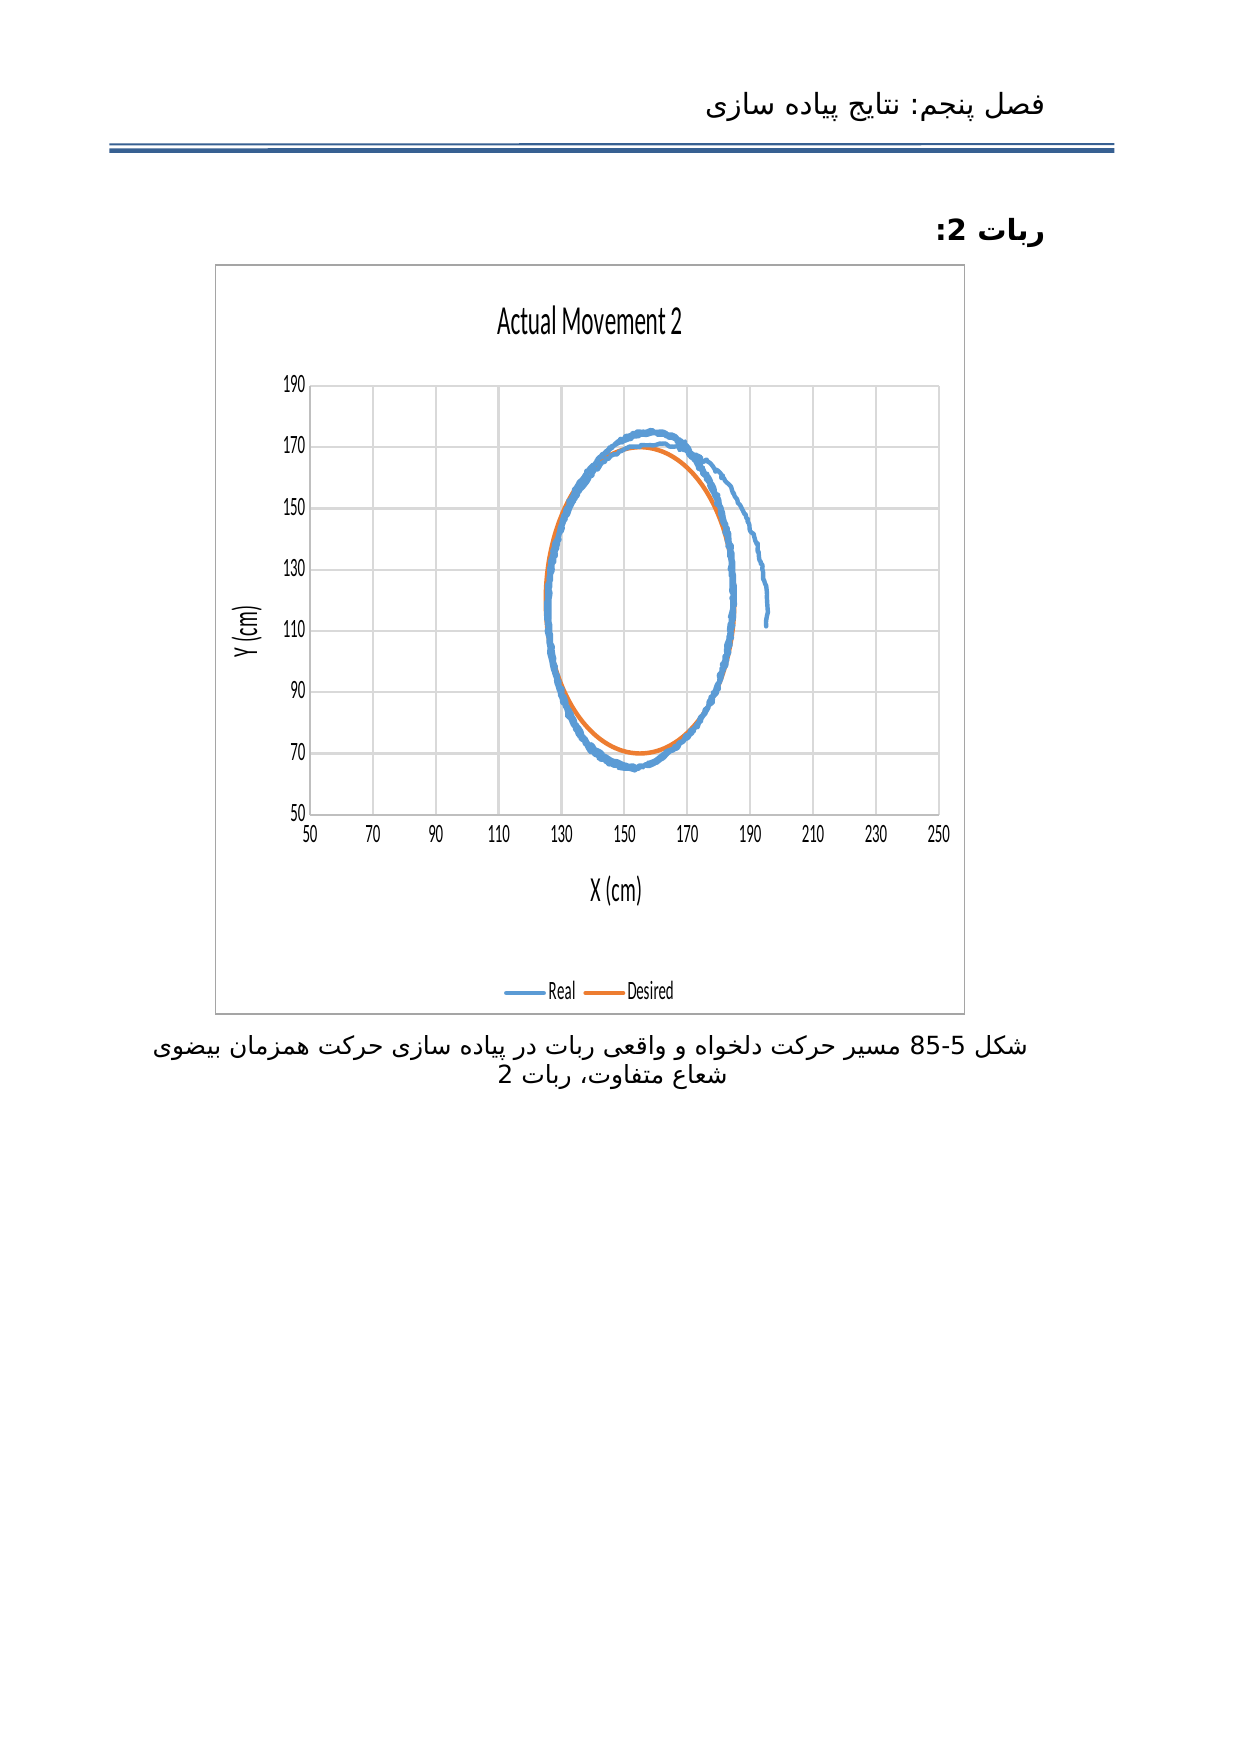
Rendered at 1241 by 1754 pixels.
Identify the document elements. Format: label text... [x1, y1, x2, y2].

text ربات 2: [135, 213, 1090, 247]
